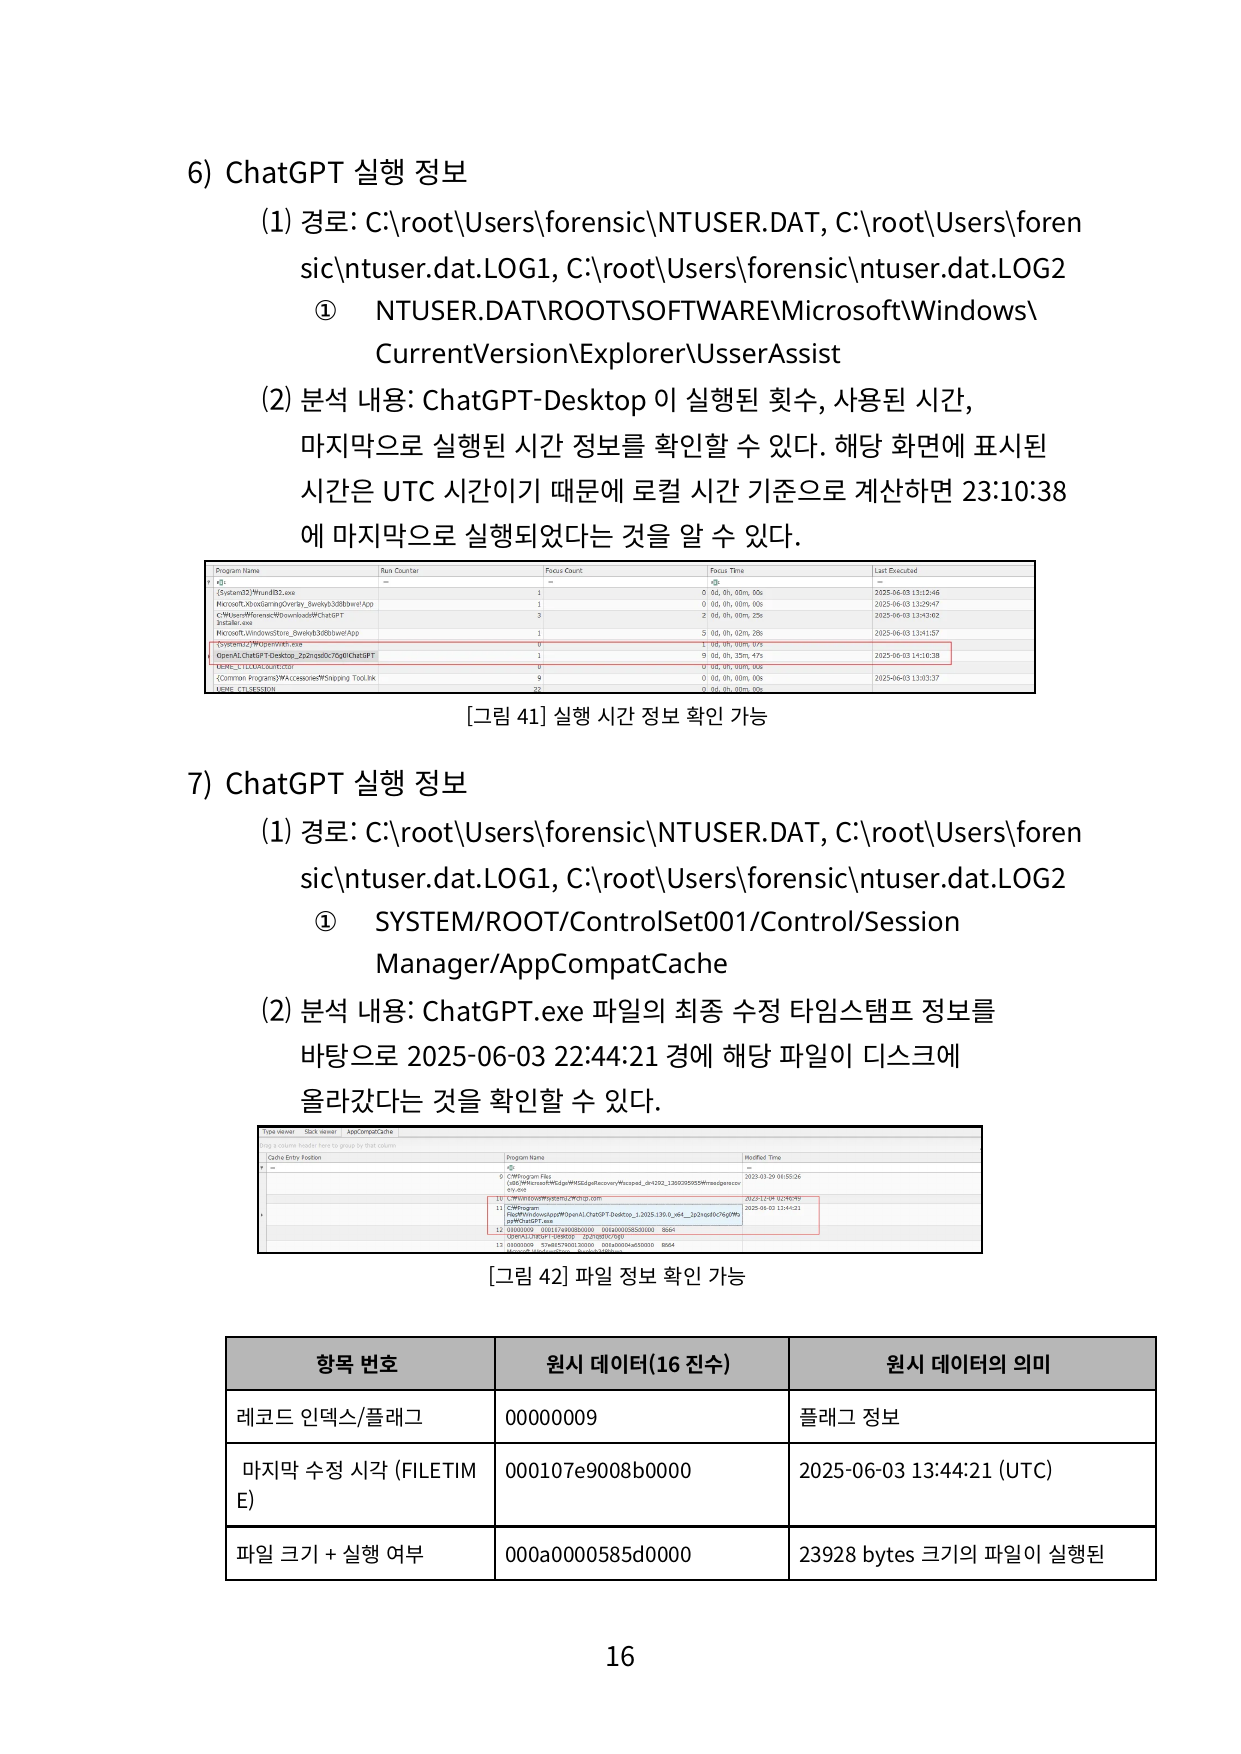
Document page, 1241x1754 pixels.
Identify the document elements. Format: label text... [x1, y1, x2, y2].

list 분석 내용: ChatGPT-Desktop이 실행된 횟수, 사용된 시간, 마지막으로 실행된 시간 정보를 확인할 수 있다. 해당 화면에 표시된 시간은 UTC 시간이기 때문에 로컬 시간 기준으로 계산하면 23:10:38 에 마지막으로 실행되었다는 것을 알 수 있다. [262, 377, 1090, 554]
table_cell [790, 1528, 1155, 1578]
table_cell 2025-06-03 13:44:21 (UTC) [790, 1444, 1155, 1525]
table_cell 플래그 정보 [790, 1391, 1155, 1442]
table_header 원시 데이터(16진수) [496, 1338, 788, 1389]
list 분석 내용: ChatGPT.exe 파일의 최종 수정 타임스탬프 정보를 바탕으로 2025-06-03 22:44:21경에 해당 파일이 디스크에 올라갔다는 것을 확인할 수 있다. [262, 987, 1090, 1119]
text [그림 41] 실행 시간 정보 확인 가능 [150, 700, 1084, 730]
text [그림 42] 파일 정보 확인 가능 [150, 1260, 1084, 1291]
table_cell 000a0000585d0000 [496, 1528, 788, 1578]
table_cell 마지막 수정 시각 (FILETIME) [227, 1444, 494, 1525]
table_cell 파일 크기 + 실행 여부 플래그 [227, 1528, 494, 1578]
picture [206, 562, 1034, 692]
list SYSTEM/ROOT/ControlSet001/Control/Session Manager/AppCompatCache [337, 902, 1090, 982]
list NTUSER.DAT\ROOT\SOFTWARE\Microsoft\Windows\CurrentVersion\Explorer\UsserAssist [337, 292, 1090, 371]
table_cell 레코드 인덱스/플래그 [227, 1391, 494, 1442]
table_cell 00000009 [496, 1391, 788, 1442]
list 경로: C:\root\Users\forensic\NTUSER.DAT, C:\root\Users\forensic\ntuser.dat.LOG1, C:\root\Users\forensic\ntuser.dat.LOG2 [262, 809, 1090, 896]
table_header 항목 번호 [227, 1338, 494, 1389]
table_cell 000107e9008b0000 [496, 1444, 788, 1525]
picture [259, 1128, 981, 1252]
list ChatGPT 실행 정보 [187, 150, 1090, 192]
list ChatGPT 실행 정보 [187, 761, 1090, 803]
list 경로: C:\root\Users\forensic\NTUSER.DAT, C:\root\Users\forensic\ntuser.dat.LOG1, C:\root\Users\forensic\ntuser.dat.LOG2 [262, 198, 1090, 286]
table_header 원시 데이터의 의미 [790, 1338, 1155, 1389]
